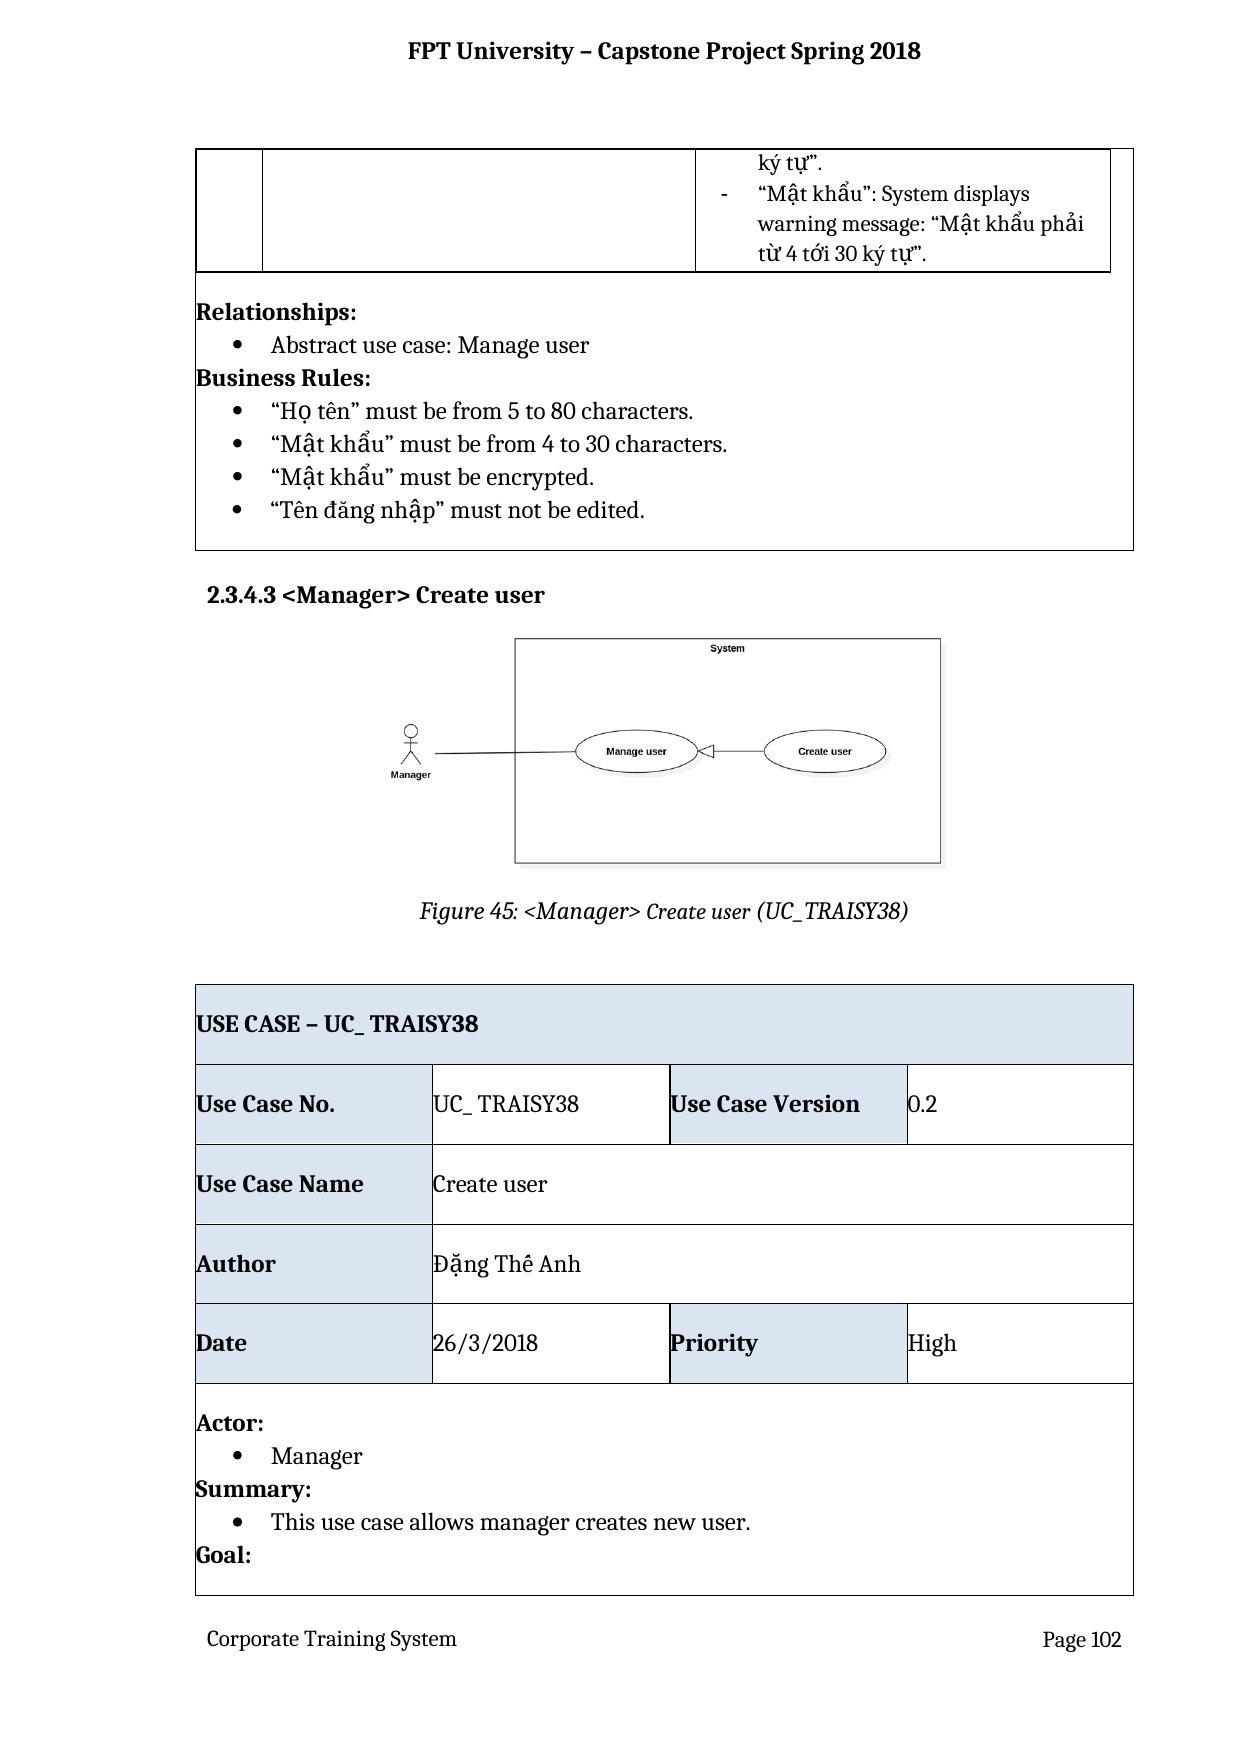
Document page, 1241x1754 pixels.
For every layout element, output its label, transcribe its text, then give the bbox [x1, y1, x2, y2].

table_cell Author [196, 1225, 432, 1303]
table_cell Priority [671, 1304, 907, 1383]
picture [357, 613, 971, 893]
table_cell 0.2 [908, 1065, 1133, 1143]
table_cell UC_ TRAISY38 [433, 1065, 669, 1143]
table_cell Create user [433, 1145, 1133, 1223]
table_cell High [908, 1304, 1133, 1383]
table_cell 26/3/2018 [433, 1304, 669, 1383]
table_cell Use Case Version [671, 1065, 907, 1143]
table_header USE CASE – UC_ TRAISY38 [196, 985, 1133, 1064]
text 2.3.4.3 <Manager> Create user [207, 581, 1122, 609]
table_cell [196, 149, 1133, 549]
table_cell Date [196, 1304, 432, 1383]
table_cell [196, 1384, 1133, 1595]
table_cell Use Case Name [196, 1145, 432, 1223]
table_cell Use Case No. [196, 1065, 432, 1143]
text Figure 45: <Manager> Create user (UC_TRAISY38) [207, 897, 1122, 926]
table_cell Đặng Thế Anh [433, 1225, 1133, 1303]
